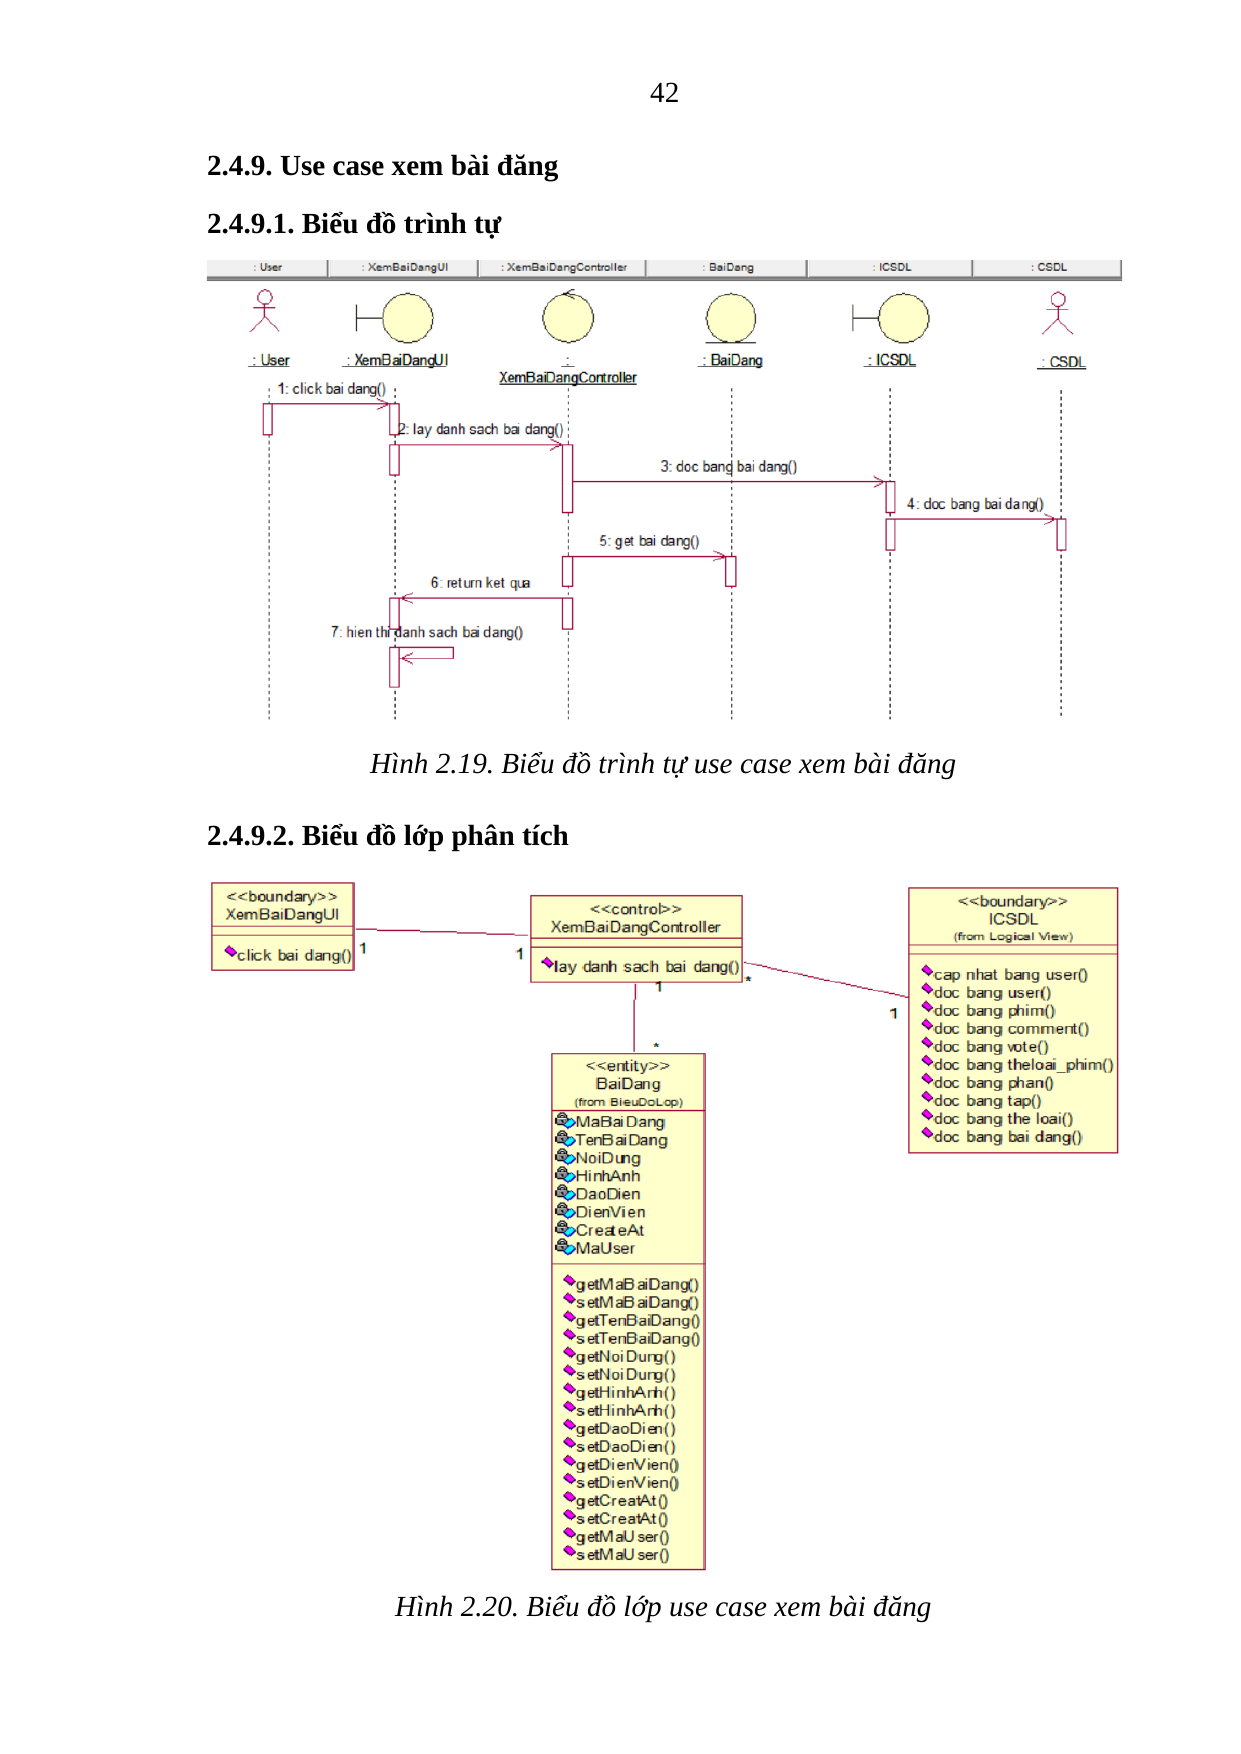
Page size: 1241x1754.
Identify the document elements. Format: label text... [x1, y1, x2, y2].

subtitle 2.4.9.1. Biểu đồ trình tự [207, 206, 1122, 240]
text Hình 2.19. Biểu đồ trình tự use case xem bài đăng [207, 747, 1122, 780]
subtitle 2.4.9.2. Biểu đồ lớp phân tích [207, 818, 1122, 851]
picture [206, 872, 1123, 1573]
picture [206, 260, 1123, 730]
text Hình 2.20. Biểu đồ lớp use case xem bài đăng [207, 1589, 1122, 1623]
subtitle 2.4.9. Use case xem bài đăng [207, 148, 1122, 181]
